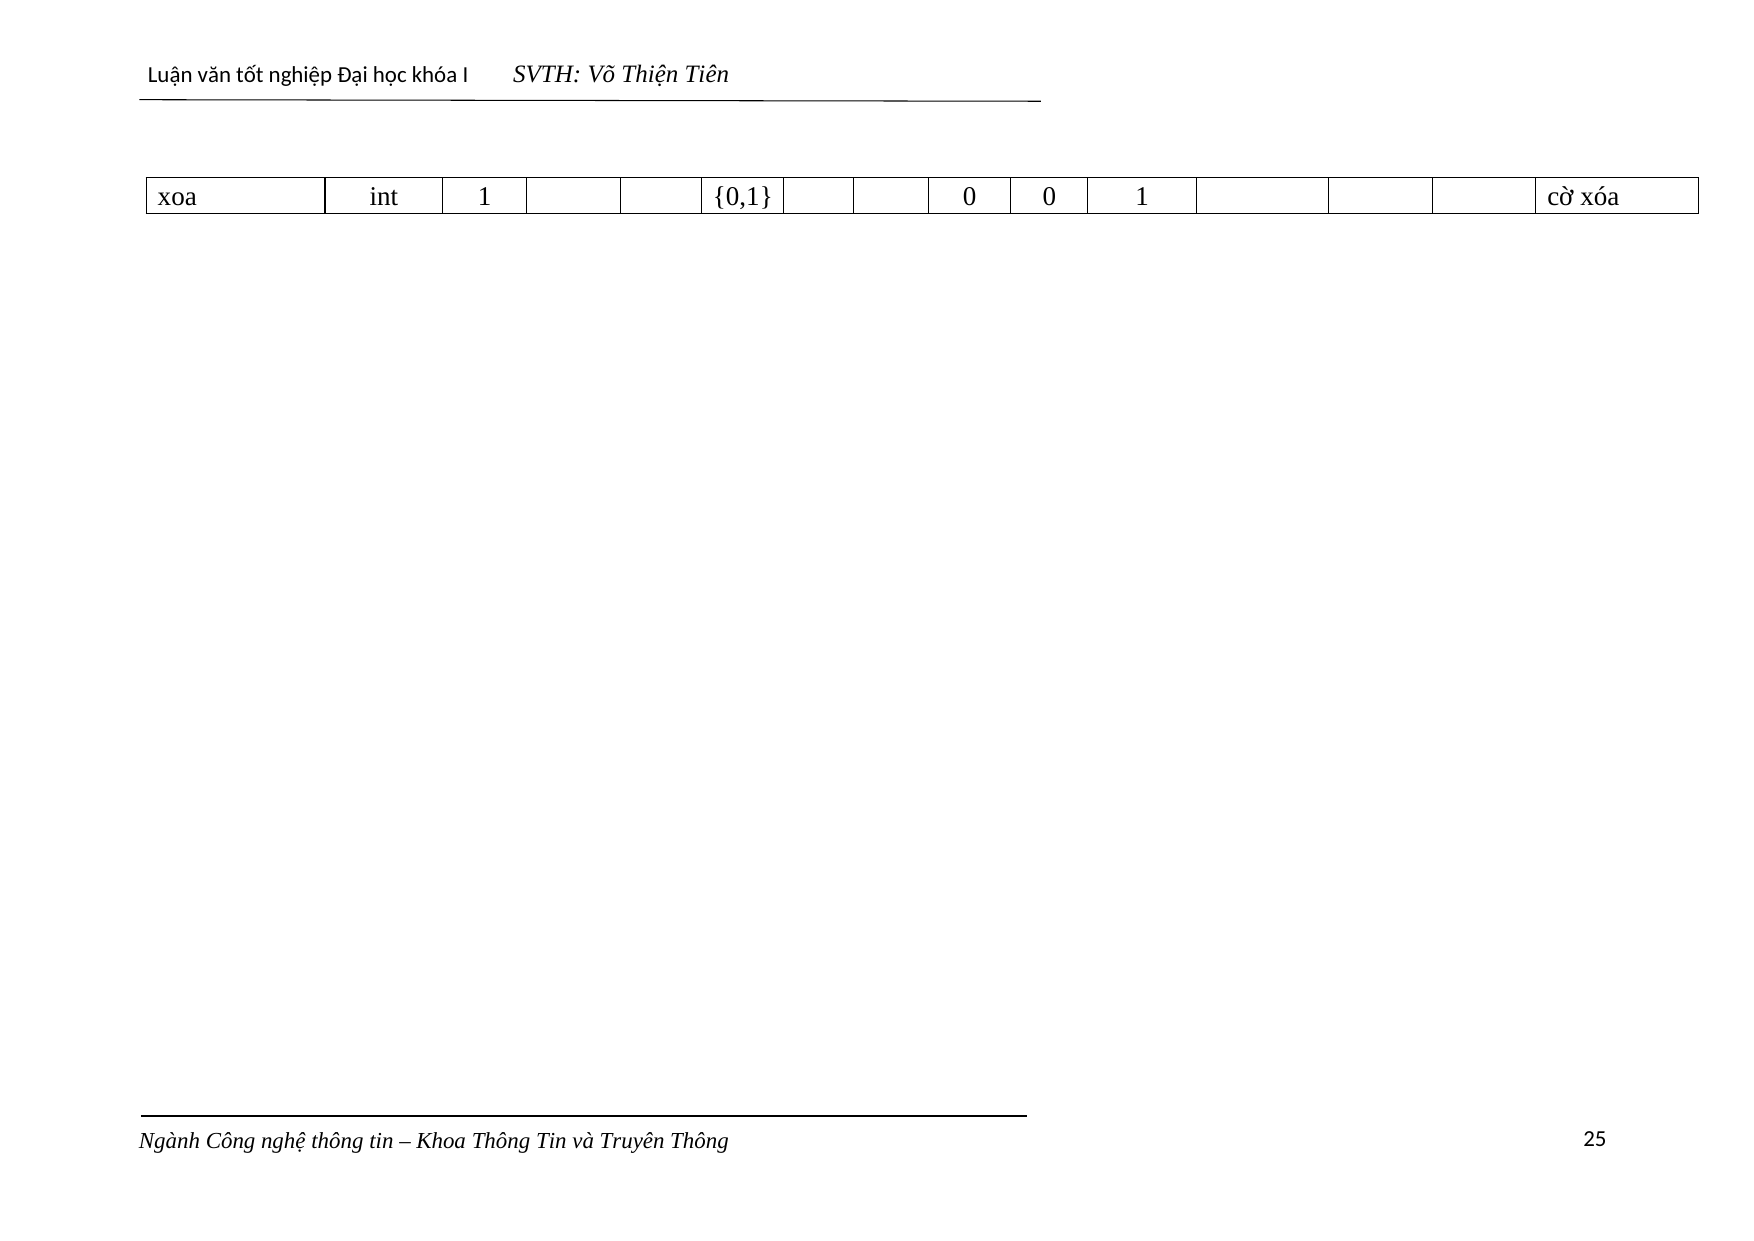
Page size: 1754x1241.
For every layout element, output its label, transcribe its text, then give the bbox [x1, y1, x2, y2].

table_cell [621, 178, 701, 213]
table_cell cờ xóa [1536, 178, 1698, 213]
table_cell [1197, 178, 1328, 213]
table_cell 1 [443, 178, 526, 213]
table_cell {0,1} [702, 178, 783, 213]
table_cell [854, 178, 928, 213]
table_cell [1433, 178, 1535, 213]
table_cell 0 [1011, 178, 1087, 213]
table_cell 0 [929, 178, 1010, 213]
table_cell [527, 178, 620, 213]
table_cell int [326, 178, 442, 213]
table_cell 1 [1088, 178, 1196, 213]
table_cell [784, 178, 853, 213]
table_cell [1329, 178, 1432, 213]
table_cell xoa [147, 178, 324, 213]
